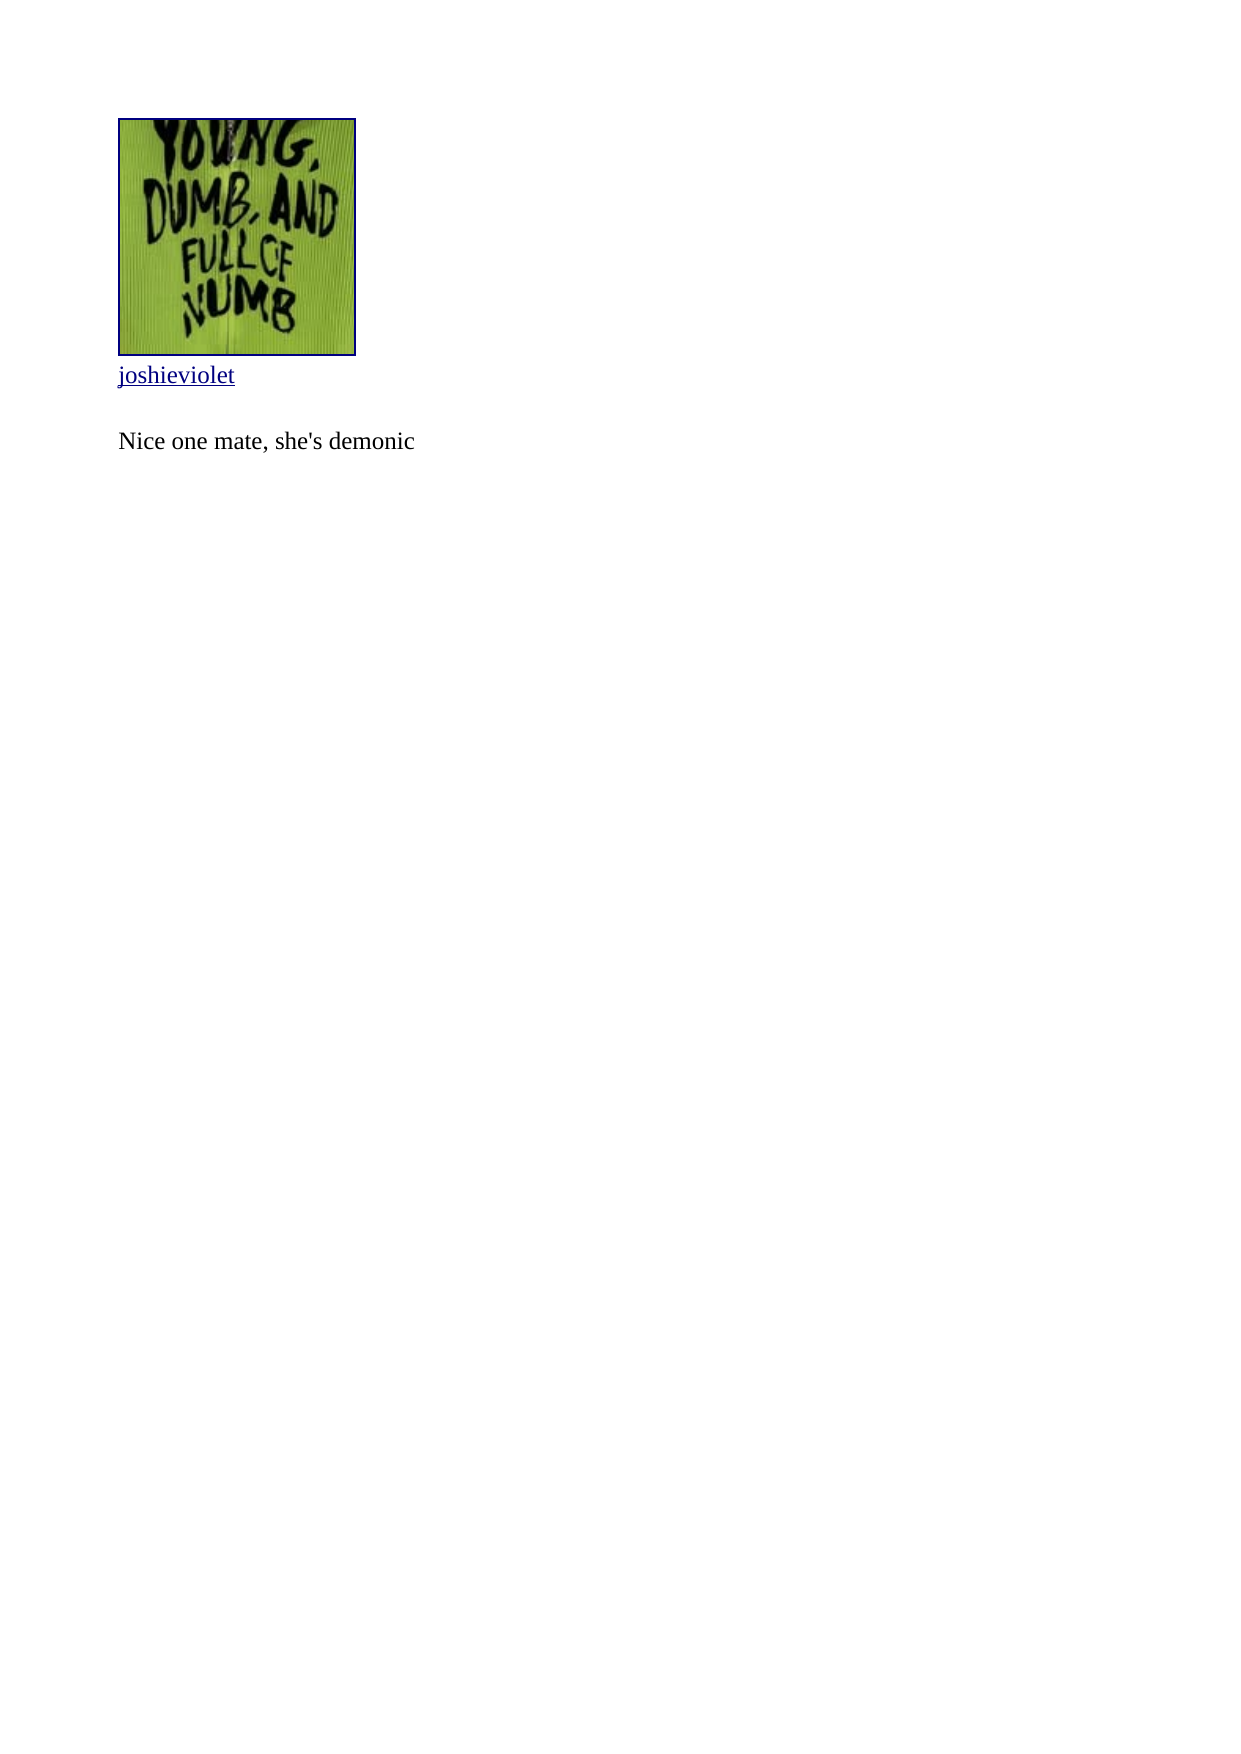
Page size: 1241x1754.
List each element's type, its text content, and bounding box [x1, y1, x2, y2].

text Nice one mate, she's demonic [118, 426, 1122, 455]
picture [120, 120, 354, 354]
text joshieviolet [118, 360, 1122, 389]
